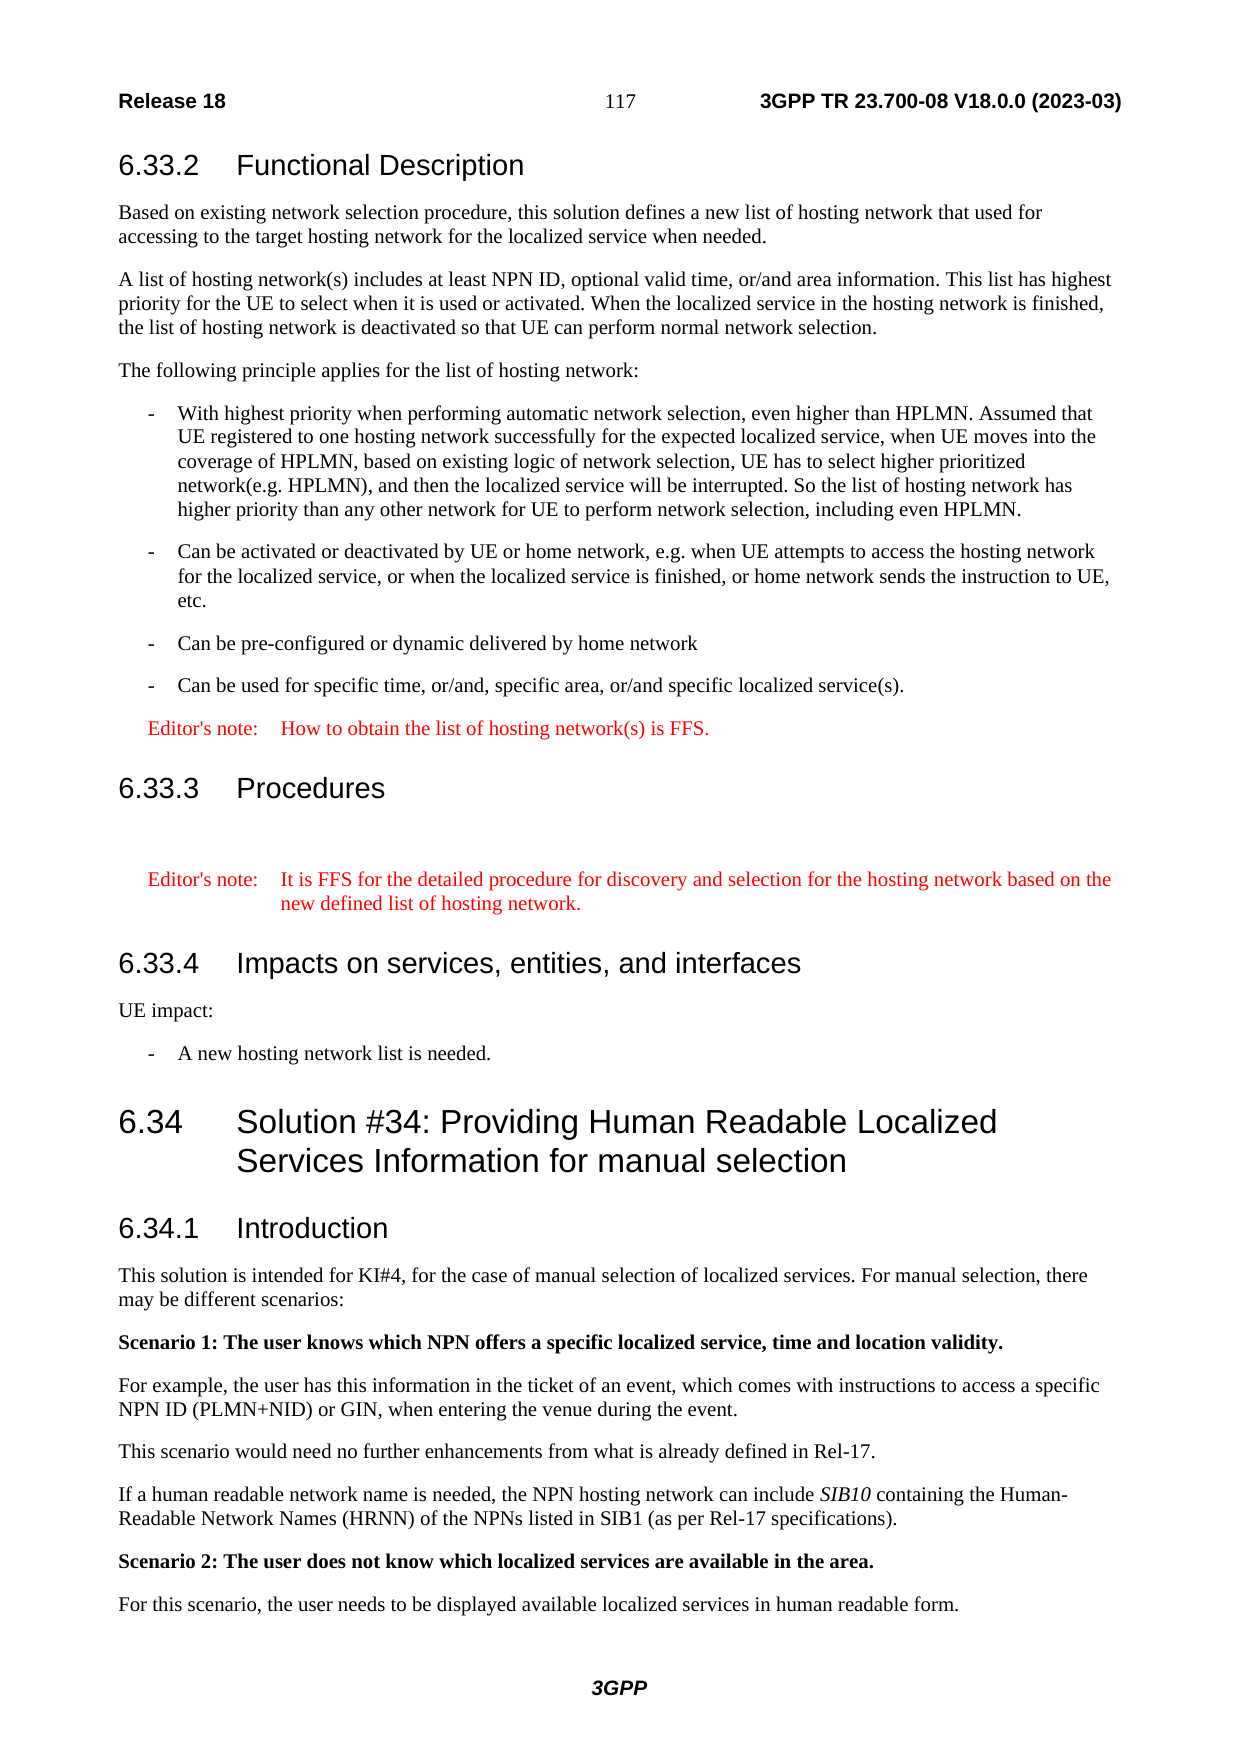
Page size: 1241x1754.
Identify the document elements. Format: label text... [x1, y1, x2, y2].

subtitle 6.34.1 Introduction [118, 1211, 1122, 1244]
text This solution is intended for KI#4, for the case of manual selection of localized services. For manual selection, there may be different scenarios: [118, 1263, 1122, 1311]
text This scenario would need no further enhancements from what is already defined in Rel-17. [118, 1439, 1122, 1463]
text - Can be used for specific time, or/and, specific area, or/and specific localized service(s). [148, 673, 1122, 697]
text For example, the user has this information in the ticket of an event, which comes with instructions to access a specific NPN ID (PLMN+NID) or GIN, when entering the venue during the event. [118, 1373, 1122, 1421]
text - With highest priority when performing automatic network selection, even higher than HPLMN. Assumed that UE registered to one hosting network successfully for the expected localized service, when UE moves into the coverage of HPLMN, based on existing logic of network selection, UE has to select higher prioritized network(e.g. HPLMN), and then the localized service will be interrupted. So the list of hosting network has higher priority than any other network for UE to perform network selection, including even HPLMN. [148, 400, 1122, 521]
text Scenario 1: The user knows which NPN offers a specific localized service, time and location validity. [118, 1330, 1122, 1354]
text UE impact: [118, 998, 1122, 1022]
text Editor's note: It is FFS for the detailed procedure for discovery and selection for the hosting network based on the new defined list of hosting network. [147, 866, 1122, 914]
text Editor's note: How to obtain the list of hosting network(s) is FFS. [147, 716, 1122, 740]
subtitle 6.33.2 Functional Description [118, 147, 1122, 181]
text - Can be pre-configured or dynamic delivered by home network [148, 630, 1122, 654]
text Based on existing network selection procedure, this solution defines a new list of hosting network that used for accessing to the target hosting network for the localized service when needed. [118, 200, 1122, 248]
text Scenario 2: The user does not know which localized services are available in the area. [118, 1549, 1122, 1573]
text - Can be activated or deactivated by UE or home network, e.g. when UE attempts to access the hosting network for the localized service, or when the localized service is finished, or home network sends the instruction to UE, etc. [148, 539, 1122, 612]
subtitle 6.33.4 Impacts on services, entities, and interfaces [118, 946, 1122, 979]
text The following principle applies for the list of hosting network: [118, 358, 1122, 382]
text A list of hosting network(s) includes at least NPN ID, optional valid time, or/and area information. This list has highest priority for the UE to select when it is used or activated. When the localized service in the hosting network is finished, the list of hosting network is deactivated so that UE can perform normal network selection. [118, 267, 1122, 339]
text If a human readable network name is needed, the NPN hosting network can include SIB10 containing the Human-Readable Network Names (HRNN) of the NPNs listed in SIB1 (as per Rel-17 specifications). [118, 1482, 1122, 1530]
subtitle 6.33.3 Procedures [118, 771, 1122, 805]
text - A new hosting network list is needed. [148, 1041, 1122, 1065]
subtitle 6.34 Solution #34: Providing Human Readable Localized Services Information for manual selection [118, 1102, 1122, 1179]
text For this scenario, the user needs to be displayed available localized services in human readable form. [118, 1592, 1122, 1616]
